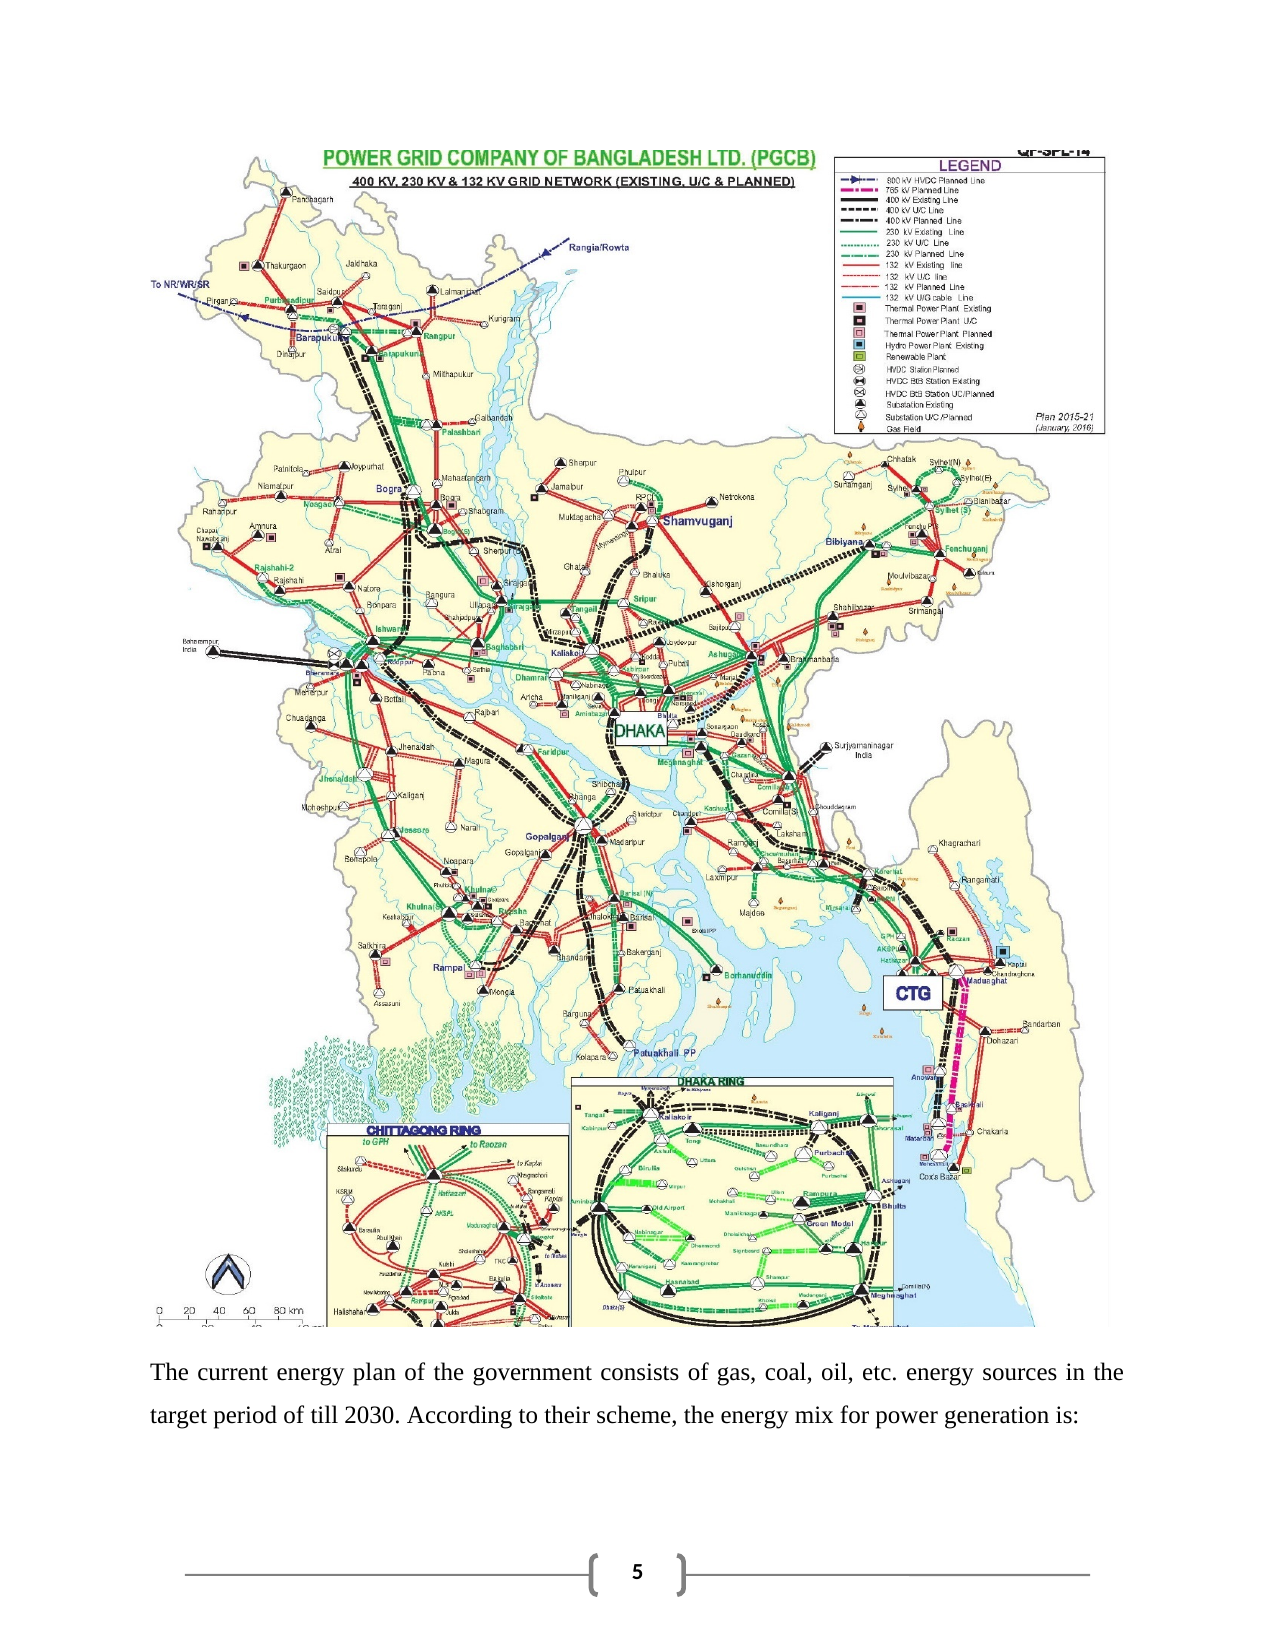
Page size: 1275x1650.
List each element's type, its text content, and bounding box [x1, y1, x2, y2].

text The current energy plan of the government consists of gas, coal, oil, etc. energy sources in the target period of till 2030. According to their scheme, the energy mix for power generation is: [150, 1357, 1125, 1429]
picture [150, 150, 1111, 1327]
